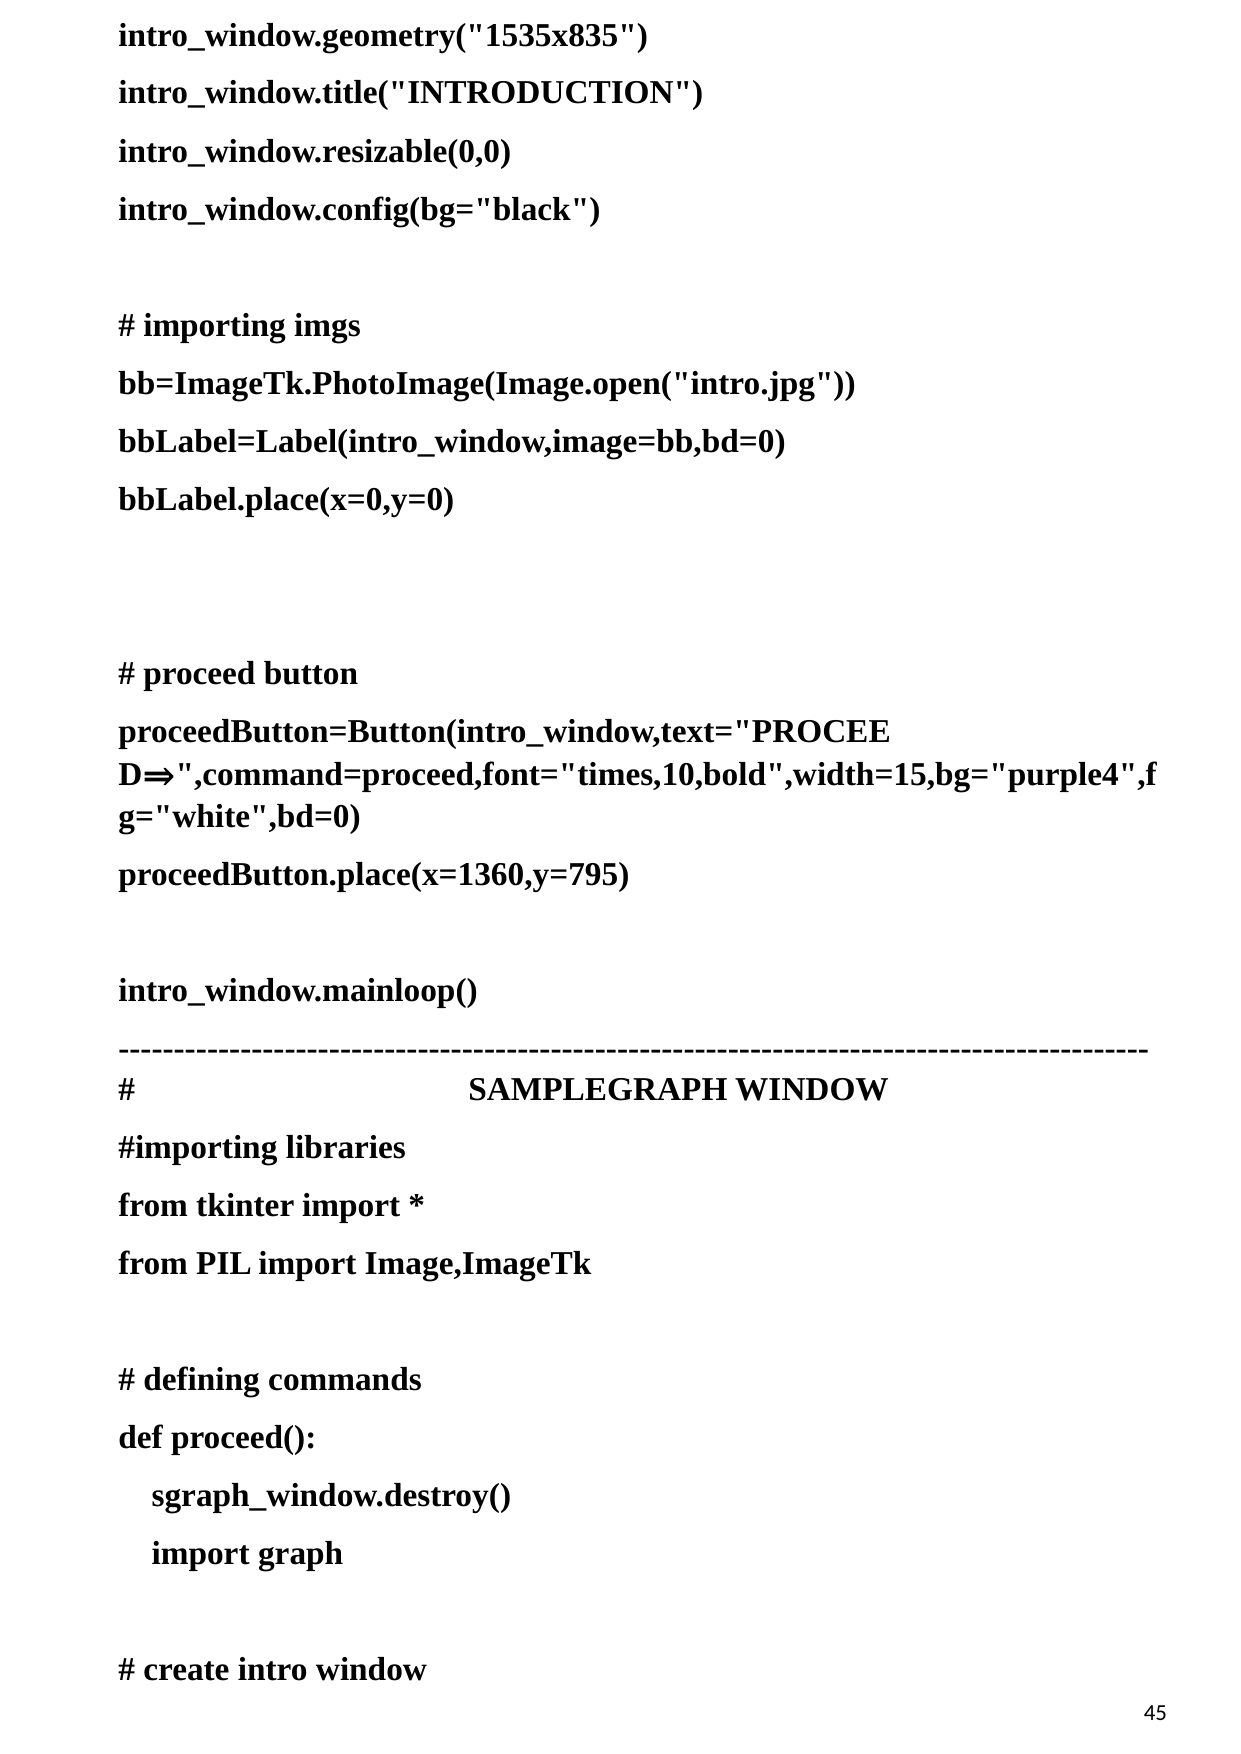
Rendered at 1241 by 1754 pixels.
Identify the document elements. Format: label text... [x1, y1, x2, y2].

text # create intro window [118, 1649, 1167, 1688]
text # importing imgs [118, 305, 1167, 343]
text import graph [118, 1533, 1167, 1572]
text #importing libraries [118, 1127, 1167, 1166]
text # defining commands [118, 1359, 1167, 1398]
text intro_window.mainloop() [118, 970, 1167, 1008]
text bbLabel=Label(intro_window,image=bb,bd=0) [118, 421, 1167, 459]
text intro_window.title("INTRODUCTION") [118, 73, 1167, 111]
text sgraph_window.destroy() [118, 1475, 1167, 1514]
text bb=ImageTk.PhotoImage(Image.open("intro.jpg")) [118, 363, 1167, 401]
text from PIL import Image,ImageTk [118, 1243, 1167, 1282]
text bbLabel.place(x=0,y=0) [118, 479, 1167, 517]
text proceedButton.place(x=1360,y=795) [118, 854, 1167, 892]
text --------------------------------------------------------------------------------------------- # SAMPLEGRAPH WINDOW [118, 1028, 1167, 1108]
text from tkinter import * [118, 1185, 1167, 1224]
text intro_window.config(bg="black") [118, 189, 1167, 227]
text intro_window.geometry("1535x835") [118, 15, 1167, 53]
text def proceed(): [118, 1417, 1167, 1456]
text # proceed button [118, 653, 1167, 691]
text intro_window.resizable(0,0) [118, 131, 1167, 169]
text proceedButton=Button(intro_window,text="PROCEED⇒",command=proceed,font="times,10,bold",width=15,bg="purple4",fg="white",bd=0) [118, 711, 1167, 834]
